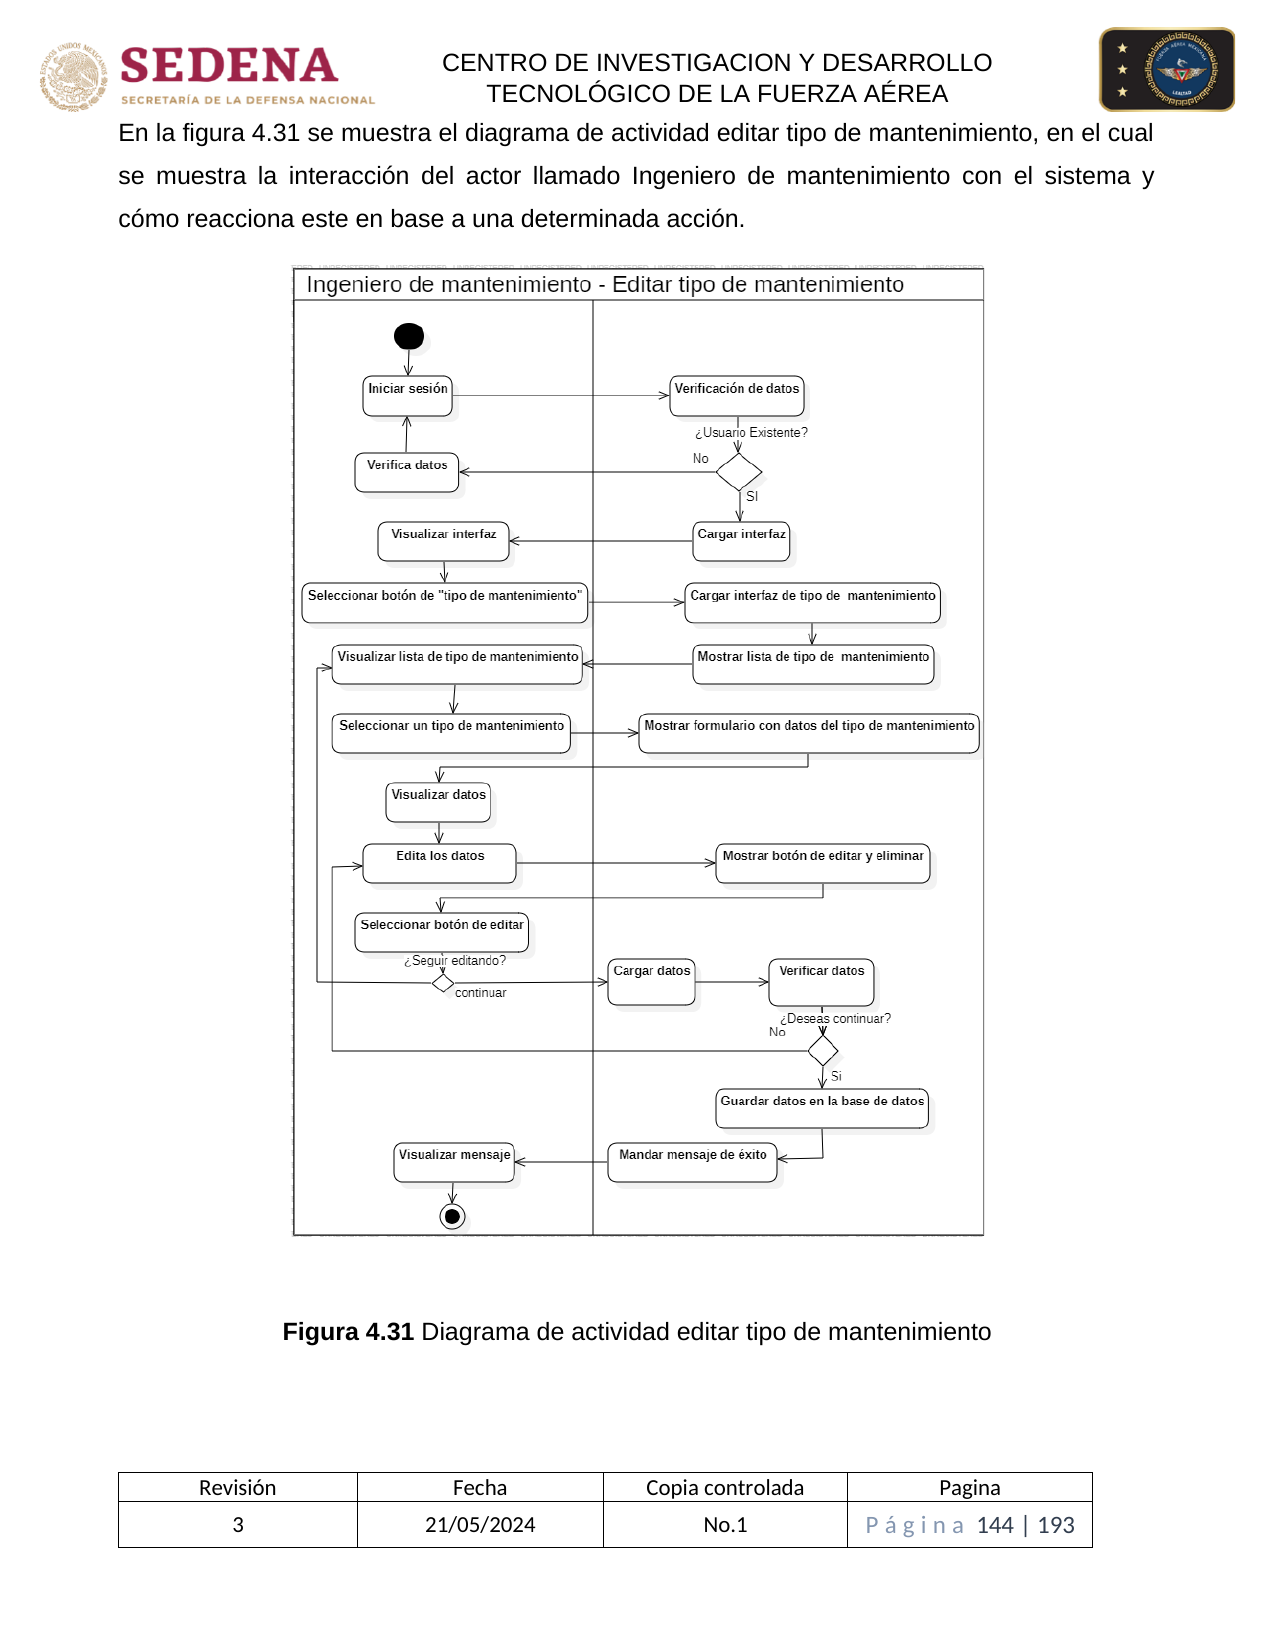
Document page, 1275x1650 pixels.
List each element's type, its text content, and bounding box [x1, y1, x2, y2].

picture [290, 265, 985, 1237]
text Figura 4.31 Diagrama de actividad editar tipo de mantenimiento [118, 1317, 1157, 1346]
text En la figura 4.31 se muestra el diagrama de actividad editar tipo de mantenimiento, en el cual se muestra la interacción del actor llamado Ingeniero de mantenimiento con el sistema y cómo reacciona este en base a una determinada acción. [118, 118, 1157, 233]
picture [39, 27, 1236, 112]
